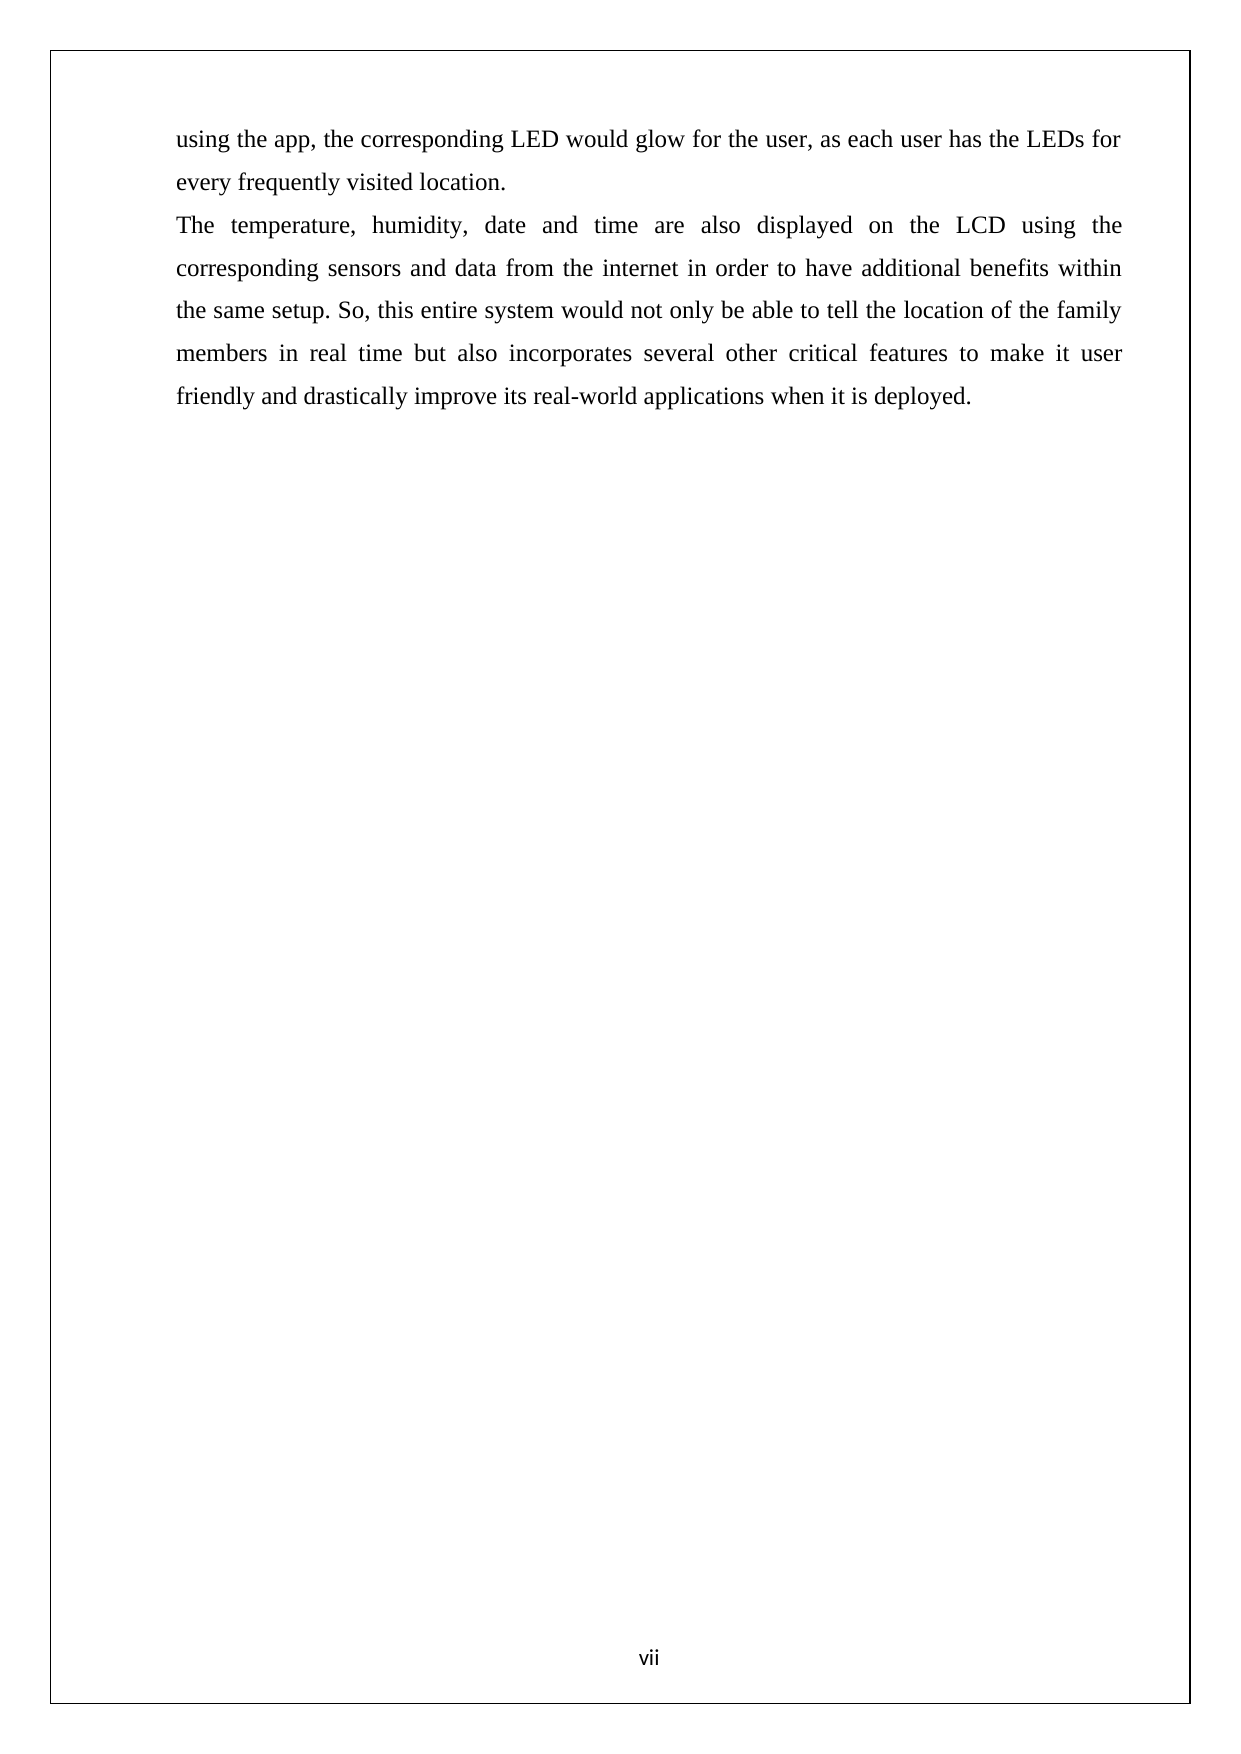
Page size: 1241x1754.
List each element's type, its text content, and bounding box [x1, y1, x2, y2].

text The temperature, humidity, date and time are also displayed on the LCD using the corresponding sensors and data from the internet in order to have additional benefits within the same setup. So, this entire system would not only be able to tell the location of the family members in real time but also incorporates several other critical features to make it user friendly and drastically improve its real-world applications when it is deployed. [176, 210, 1123, 410]
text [176, 124, 1123, 196]
